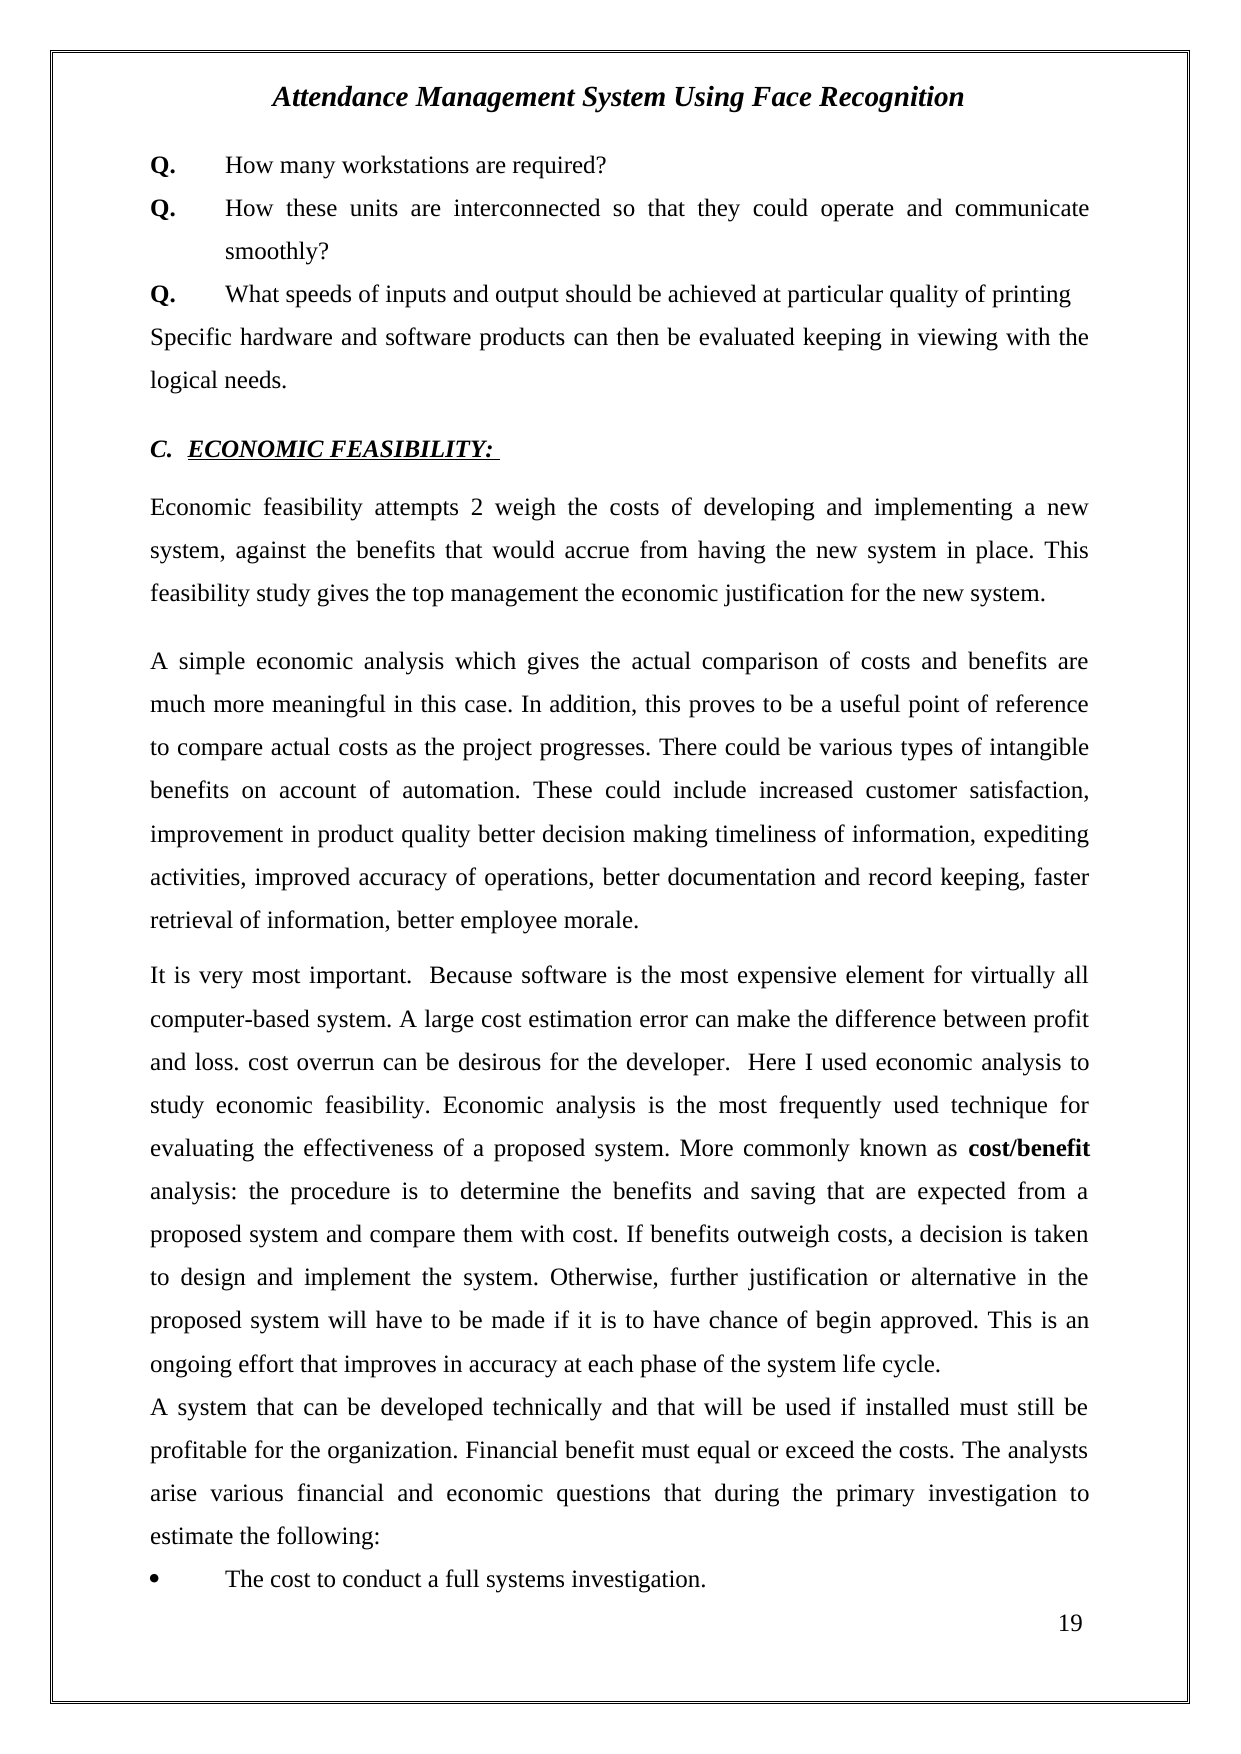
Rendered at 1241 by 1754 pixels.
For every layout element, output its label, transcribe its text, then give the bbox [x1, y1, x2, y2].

text A simple economic analysis which gives the actual comparison of costs and benefits are much more meaningful in this case. In addition, this proves to be a useful point of reference to compare actual costs as the project progresses. There could be various types of intangible benefits on account of automation. These could include increased customer satisfaction, improvement in product quality better decision making timeliness of information, expediting activities, improved accuracy of operations, better documentation and record keeping, faster retrieval of information, better employee morale. [150, 646, 1090, 934]
list The cost to conduct a full systems investigation. [150, 1564, 1090, 1593]
text Economic feasibility attempts 2 weigh the costs of developing and implementing a new system, against the benefits that would accrue from having the new system in place. This feasibility study gives the top management the economic justification for the new system. [150, 492, 1090, 607]
text Specific hardware and software products can then be evaluated keeping in viewing with the logical needs. [150, 322, 1090, 394]
text Q. How many workstations are required? [150, 150, 1090, 179]
text A system that can be developed technically and that will be used if installed must still be profitable for the organization. Financial benefit must equal or exceed the costs. The analysts arise various financial and economic questions that during the primary investigation to estimate the following: [150, 1392, 1090, 1550]
text Q. How these units are interconnected so that they could operate and communicate smoothly? [150, 193, 1090, 265]
text Q. What speeds of inputs and output should be achieved at particular quality of printing [150, 279, 1090, 308]
list ECONOMIC FEASIBILITY: [150, 434, 1090, 462]
text It is very most important. Because software is the most expensive element for virtually all computer-based system. A large cost estimation error can make the difference between profit and loss. cost overrun can be desirous for the developer. Here I used economic analysis to study economic feasibility. Economic analysis is the most frequently used technique for evaluating the effectiveness of a proposed system. More commonly known as cost/benefit analysis: the procedure is to determine the benefits and saving that are expected from a proposed system and compare them with cost. If benefits outweigh costs, a decision is taken to design and implement the system. Otherwise, further justification or alternative in the proposed system will have to be made if it is to have chance of begin approved. This is an ongoing effort that improves in accuracy at each phase of the system life cycle. [150, 961, 1090, 1377]
